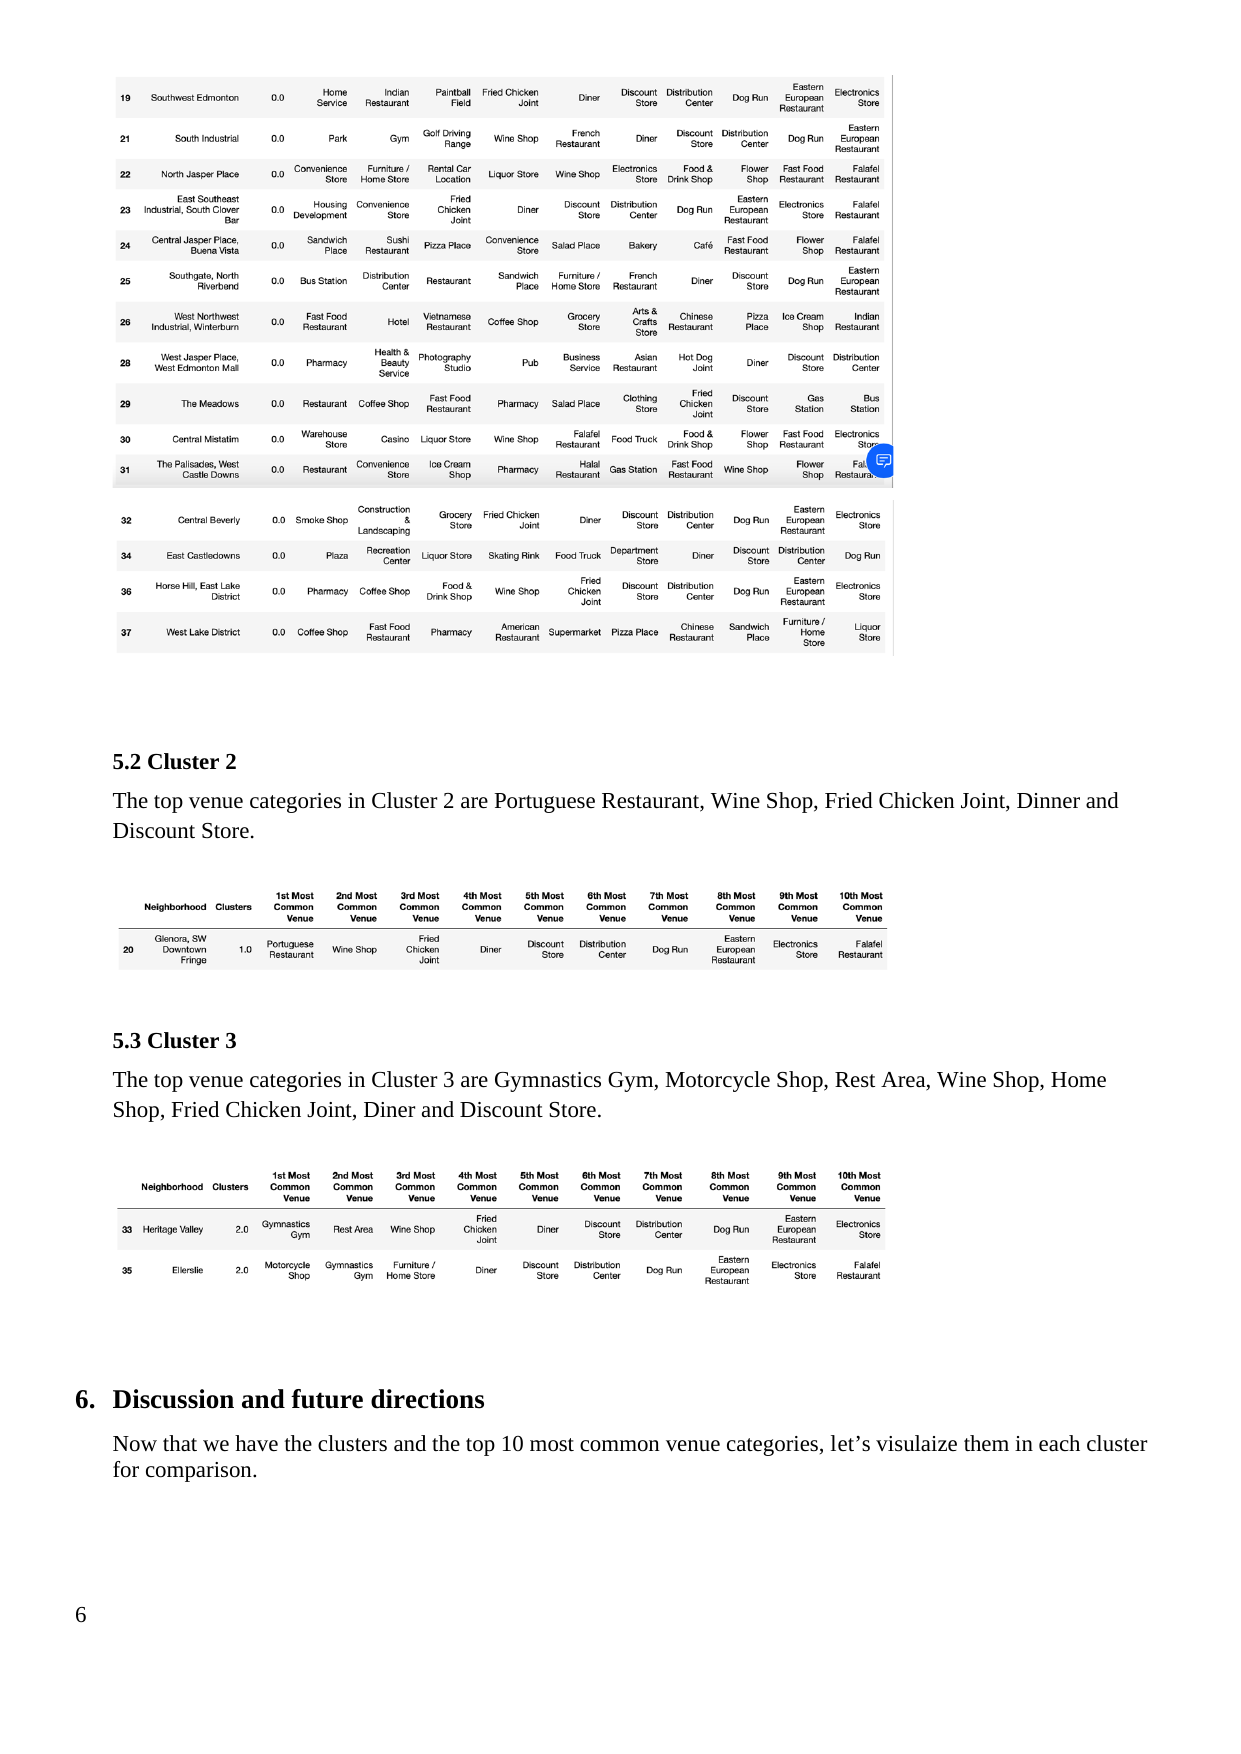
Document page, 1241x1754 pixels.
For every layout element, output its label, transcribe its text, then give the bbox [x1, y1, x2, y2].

picture [112, 75, 894, 488]
list Now that we have the clusters and the top 10 most common venue categories, let’s visulaize them in each cluster for comparison. [258, 1430, 1165, 1483]
picture [112, 887, 893, 974]
text 5.2 Cluster 2 [75, 748, 1165, 774]
text The top venue categories in Cluster 2 are Portuguese Restaurant, Wine Shop, Fried Chicken Joint, Dinner and Discount Store. [112, 787, 1165, 844]
text 5.3 Cluster 3 [75, 1027, 1165, 1053]
list Discussion and future directions [75, 1383, 1165, 1414]
text The top venue categories in Cluster 3 are Gymnastics Gym, Motorcycle Shop, Rest Area, Wine Shop, Home Shop, Fried Chicken Joint, Diner and Discount Store. [112, 1066, 1165, 1123]
picture [112, 500, 894, 656]
picture [112, 1166, 890, 1292]
